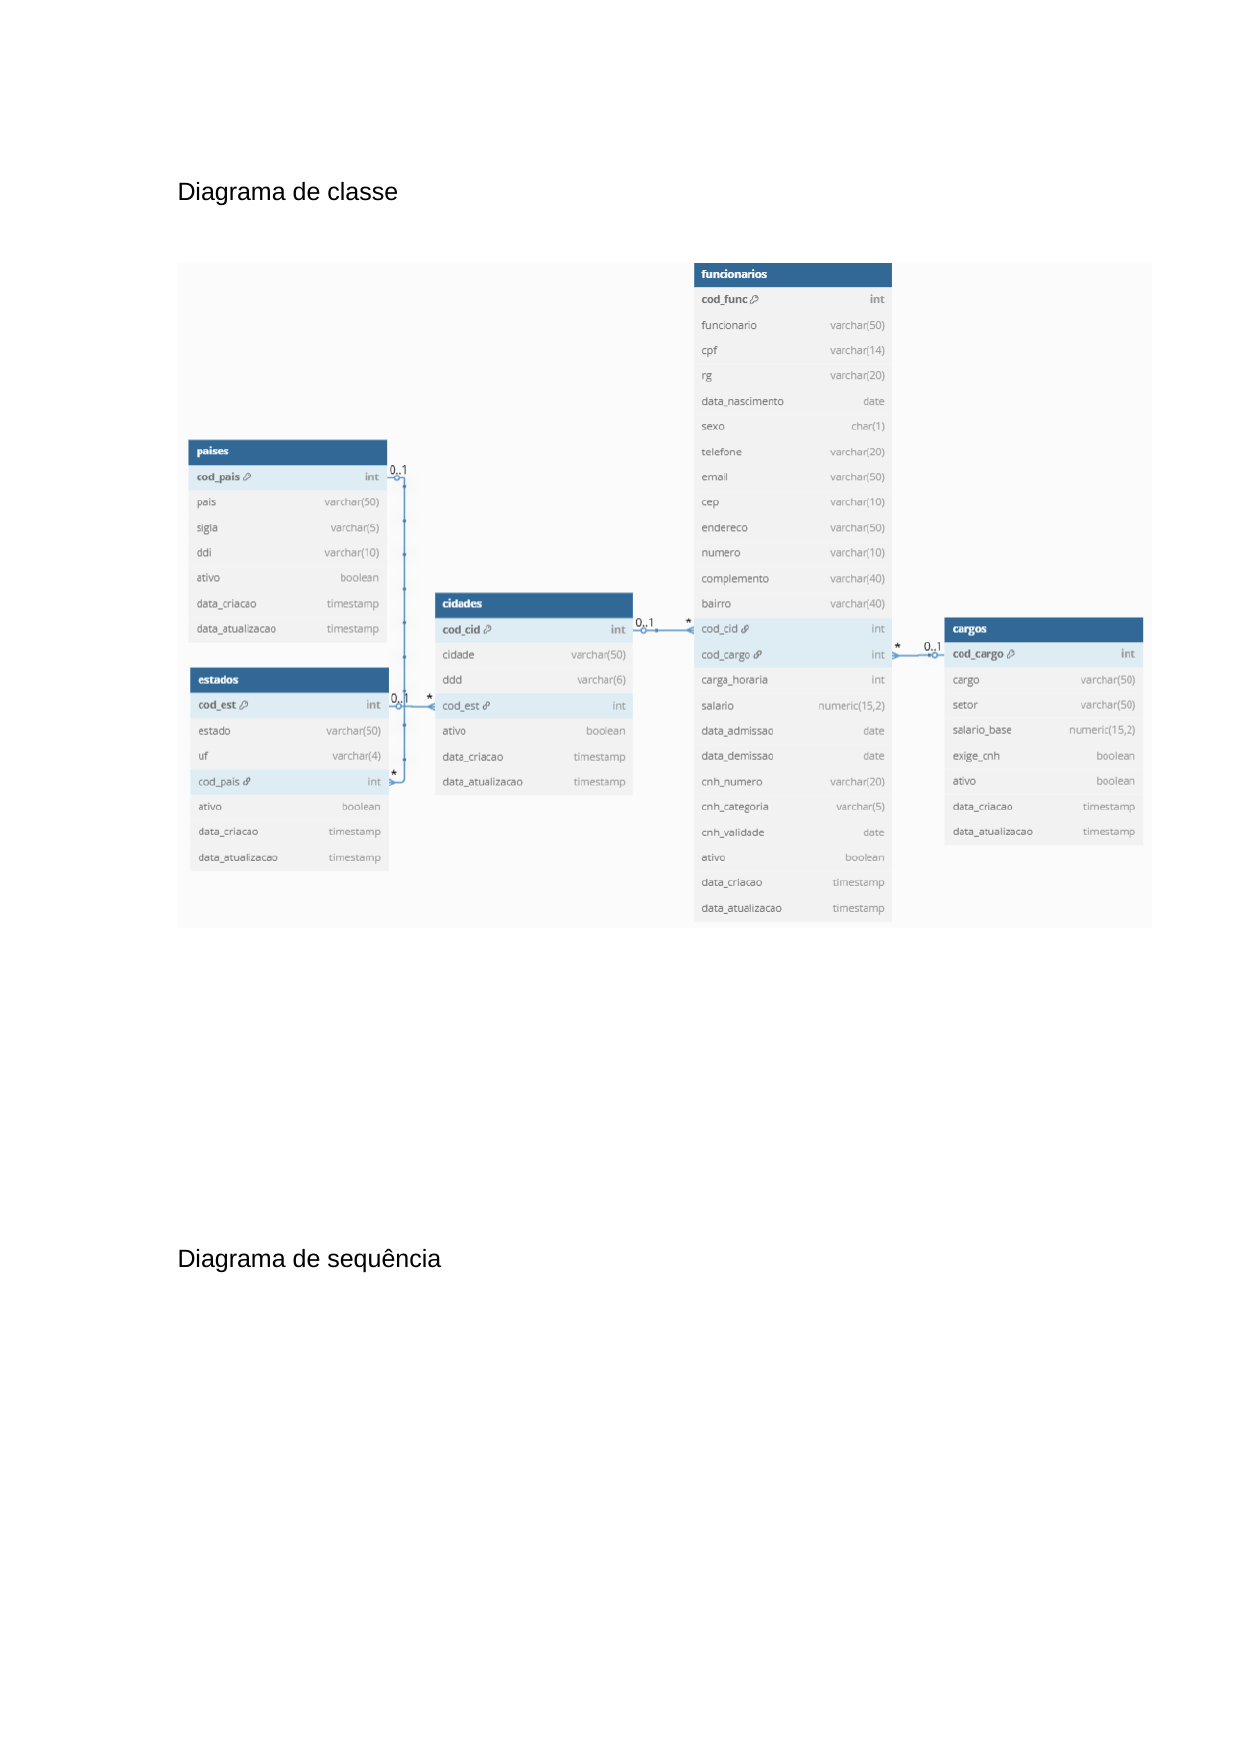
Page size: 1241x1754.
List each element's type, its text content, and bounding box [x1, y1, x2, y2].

picture [177, 263, 1153, 928]
text Diagrama de sequência [177, 1244, 1122, 1273]
text Diagrama de classe [177, 177, 1122, 206]
